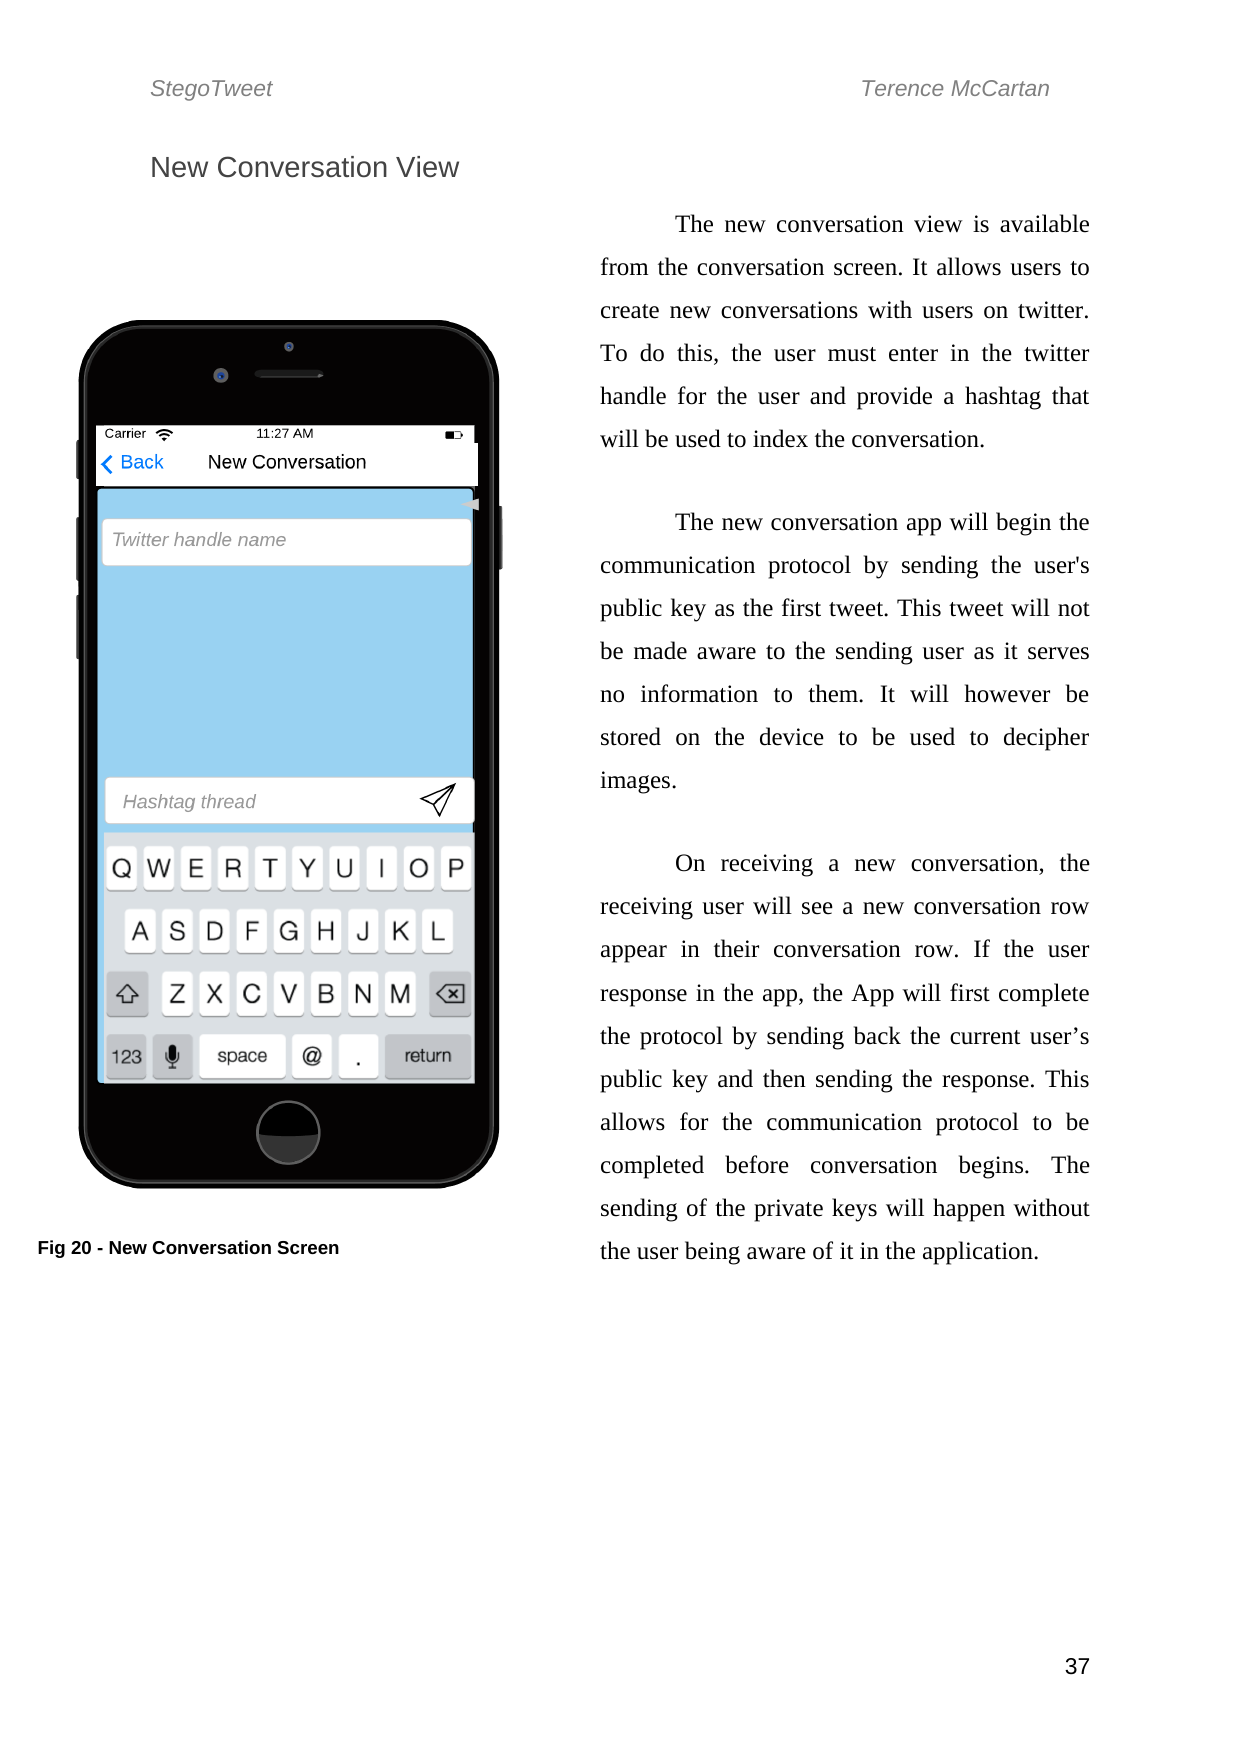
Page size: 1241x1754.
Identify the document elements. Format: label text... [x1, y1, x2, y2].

subtitle New Conversation View [150, 150, 1090, 183]
picture [37, 281, 542, 1228]
text The new conversation view is available from the conversation screen. It allows users to create new conversations with users on twitter. To do this, the user must enter in the twitter handle for the user and provide a hashtag that will be used to index the conversation. [600, 209, 1090, 453]
text On receiving a new conversation, the receiving user will see a new conversation row appear in their conversation row. If the user response in the app, the App will first complete the protocol by sending back the current user’s public key and then sending the response. This allows for the communication protocol to be completed before conversation begins. The sending of the private keys will happen without the user being aware of it in the application. [600, 848, 1090, 1265]
text The new conversation app will begin the communication protocol by sending the user's public key as the first tweet. This tweet will not be made aware to the sending user as it serves no information to them. It will however be stored on the device to be used to decipher images. [600, 507, 1090, 794]
